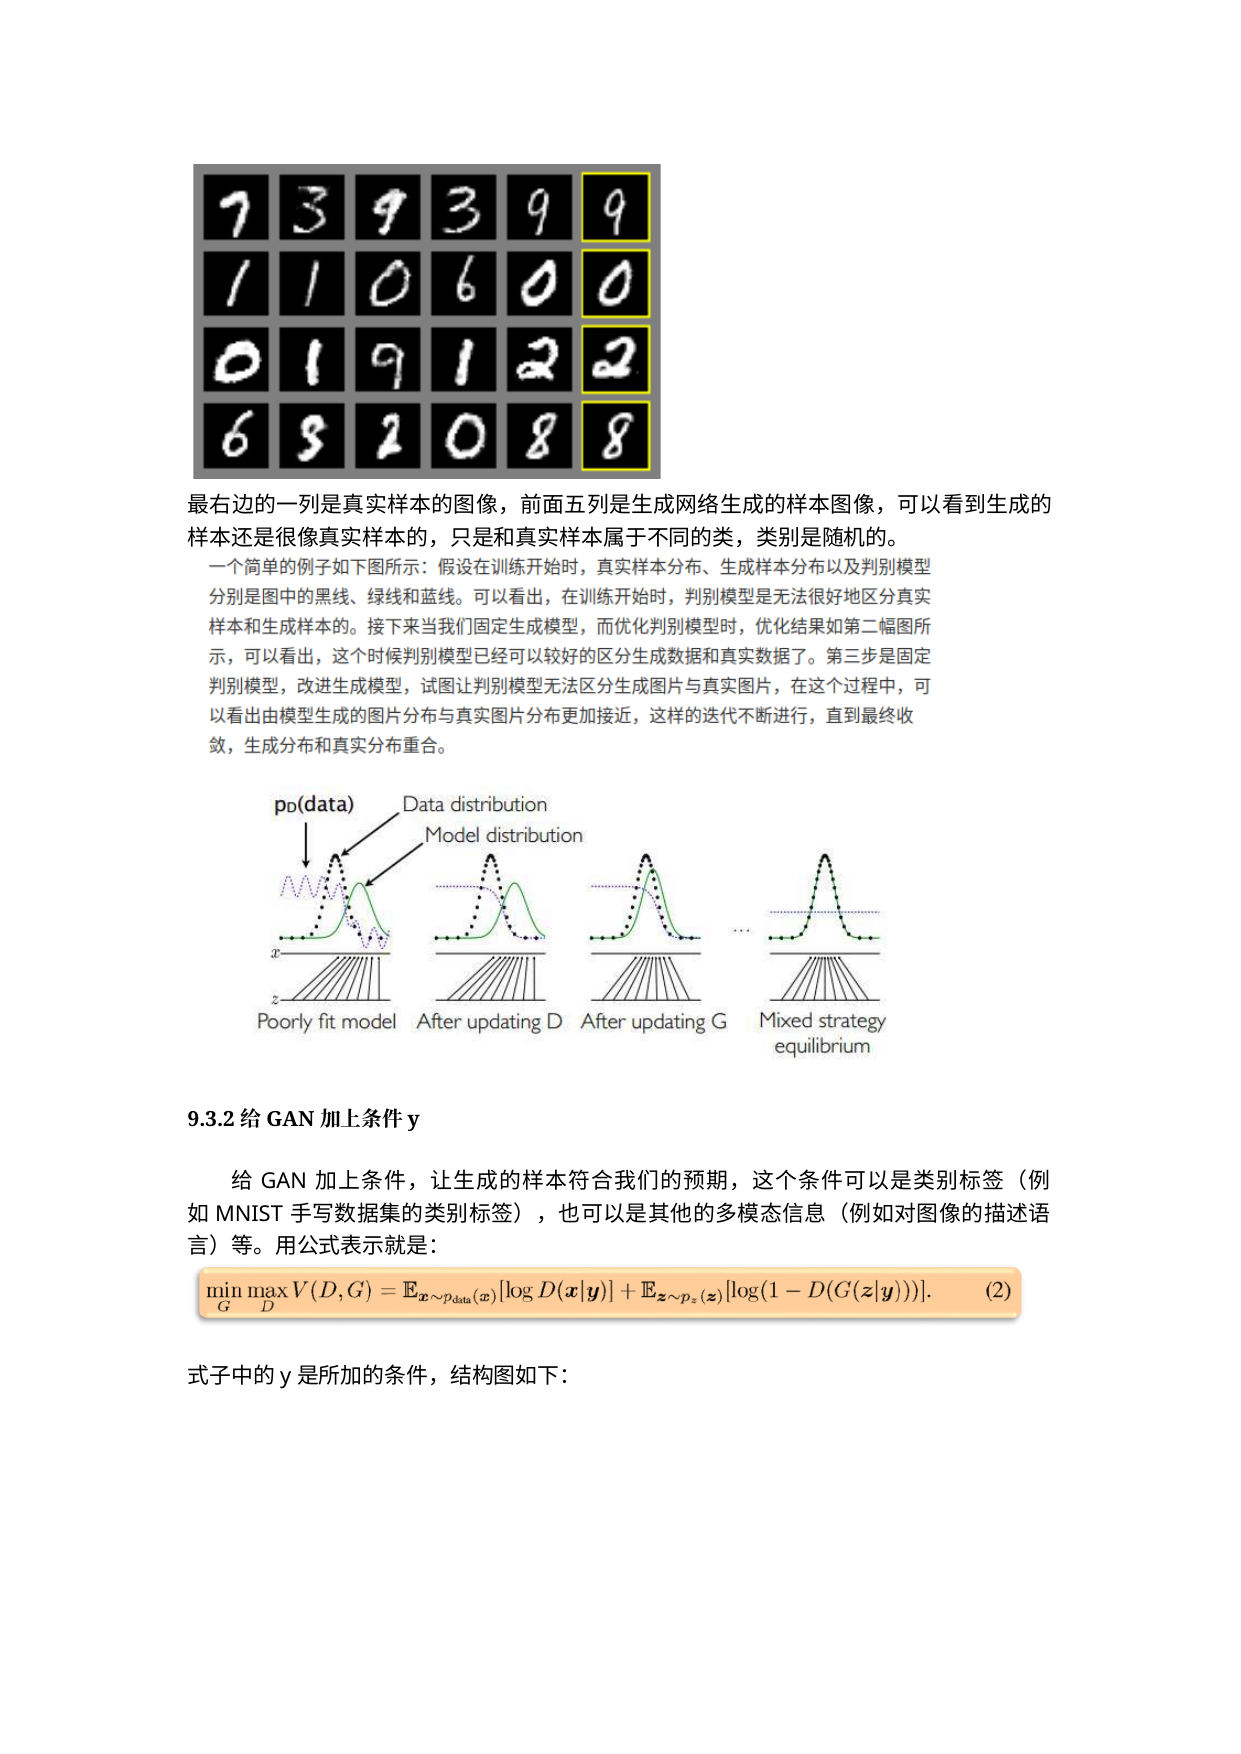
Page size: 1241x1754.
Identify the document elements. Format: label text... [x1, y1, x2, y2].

text 最右边的一列是真实样本的图像，前面五列是生成网络生成的样本图像，可以看到生成的样本还是很像真实样本的，只是和真实样本属于不同的类，类别是随机的。 [187, 487, 1053, 552]
subtitle 9.3.2 给 GAN 加上条件y [187, 1101, 1053, 1134]
picture [187, 552, 988, 1067]
text 式子中的 y 是所加的条件，结构图如下： [187, 1358, 1053, 1390]
text 给 GAN 加上条件，让生成的样本符合我们的预期，这个条件可以是类别标签（例如 MNIST 手写数据集的类别标签），也可以是其他的多模态信息（例如对图像的描述语言）等。用公式表示就是： [187, 1163, 1053, 1260]
picture [193, 164, 661, 479]
picture [187, 1260, 1028, 1330]
